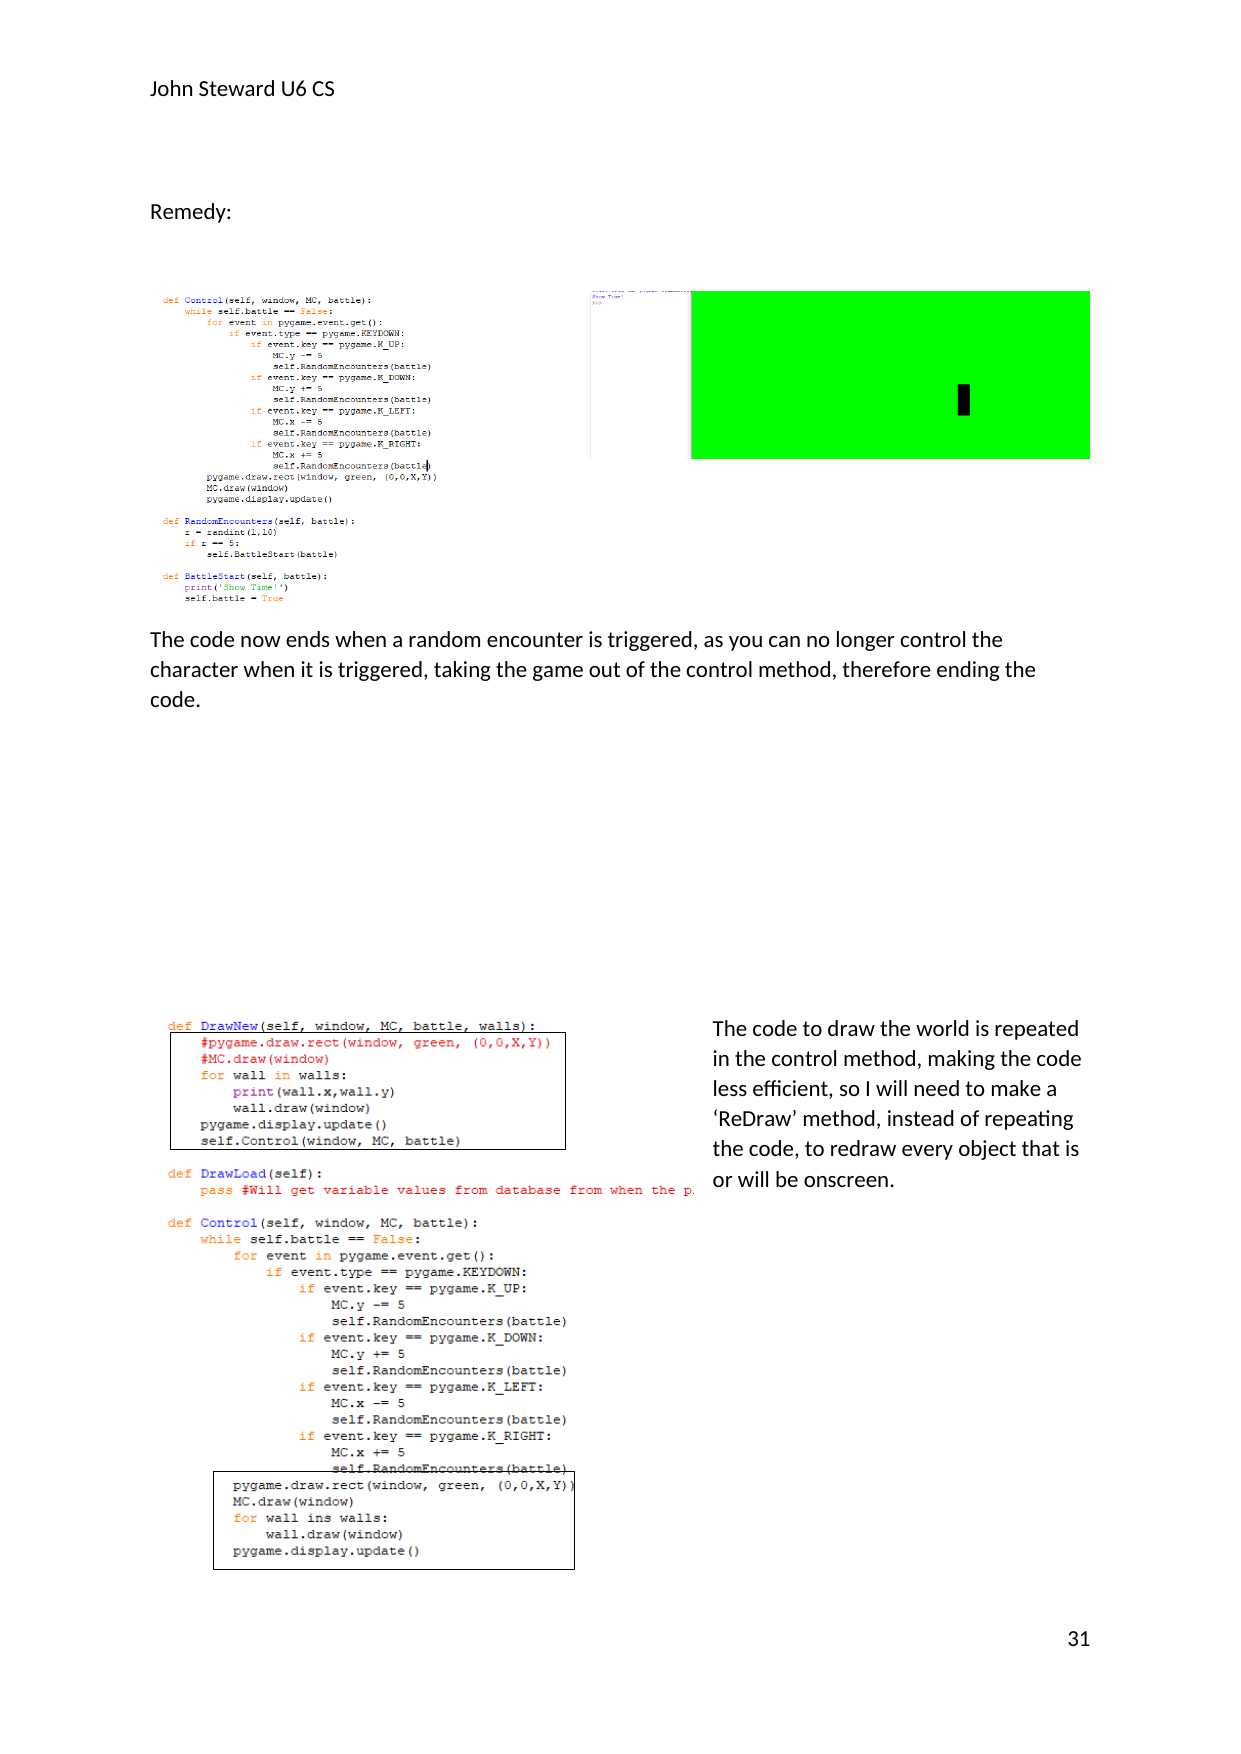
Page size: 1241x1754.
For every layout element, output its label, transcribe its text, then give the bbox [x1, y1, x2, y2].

text The code now ends when a random encounter is triggered, as you can no longer control the character when it is triggered, taking the game out of the control method, therefore ending the code. [150, 625, 1090, 713]
text Remedy: [150, 197, 1090, 225]
picture [214, 1472, 574, 1567]
picture [590, 291, 1091, 459]
picture [150, 1013, 694, 1567]
picture [150, 290, 476, 607]
text The code to draw the world is repeated in the control method, making the code less efficient, so I will need to make a ‘ReDraw’ method, instead of repeating the code, to redraw every object that is or will be onscreen. [694, 1014, 1090, 1193]
